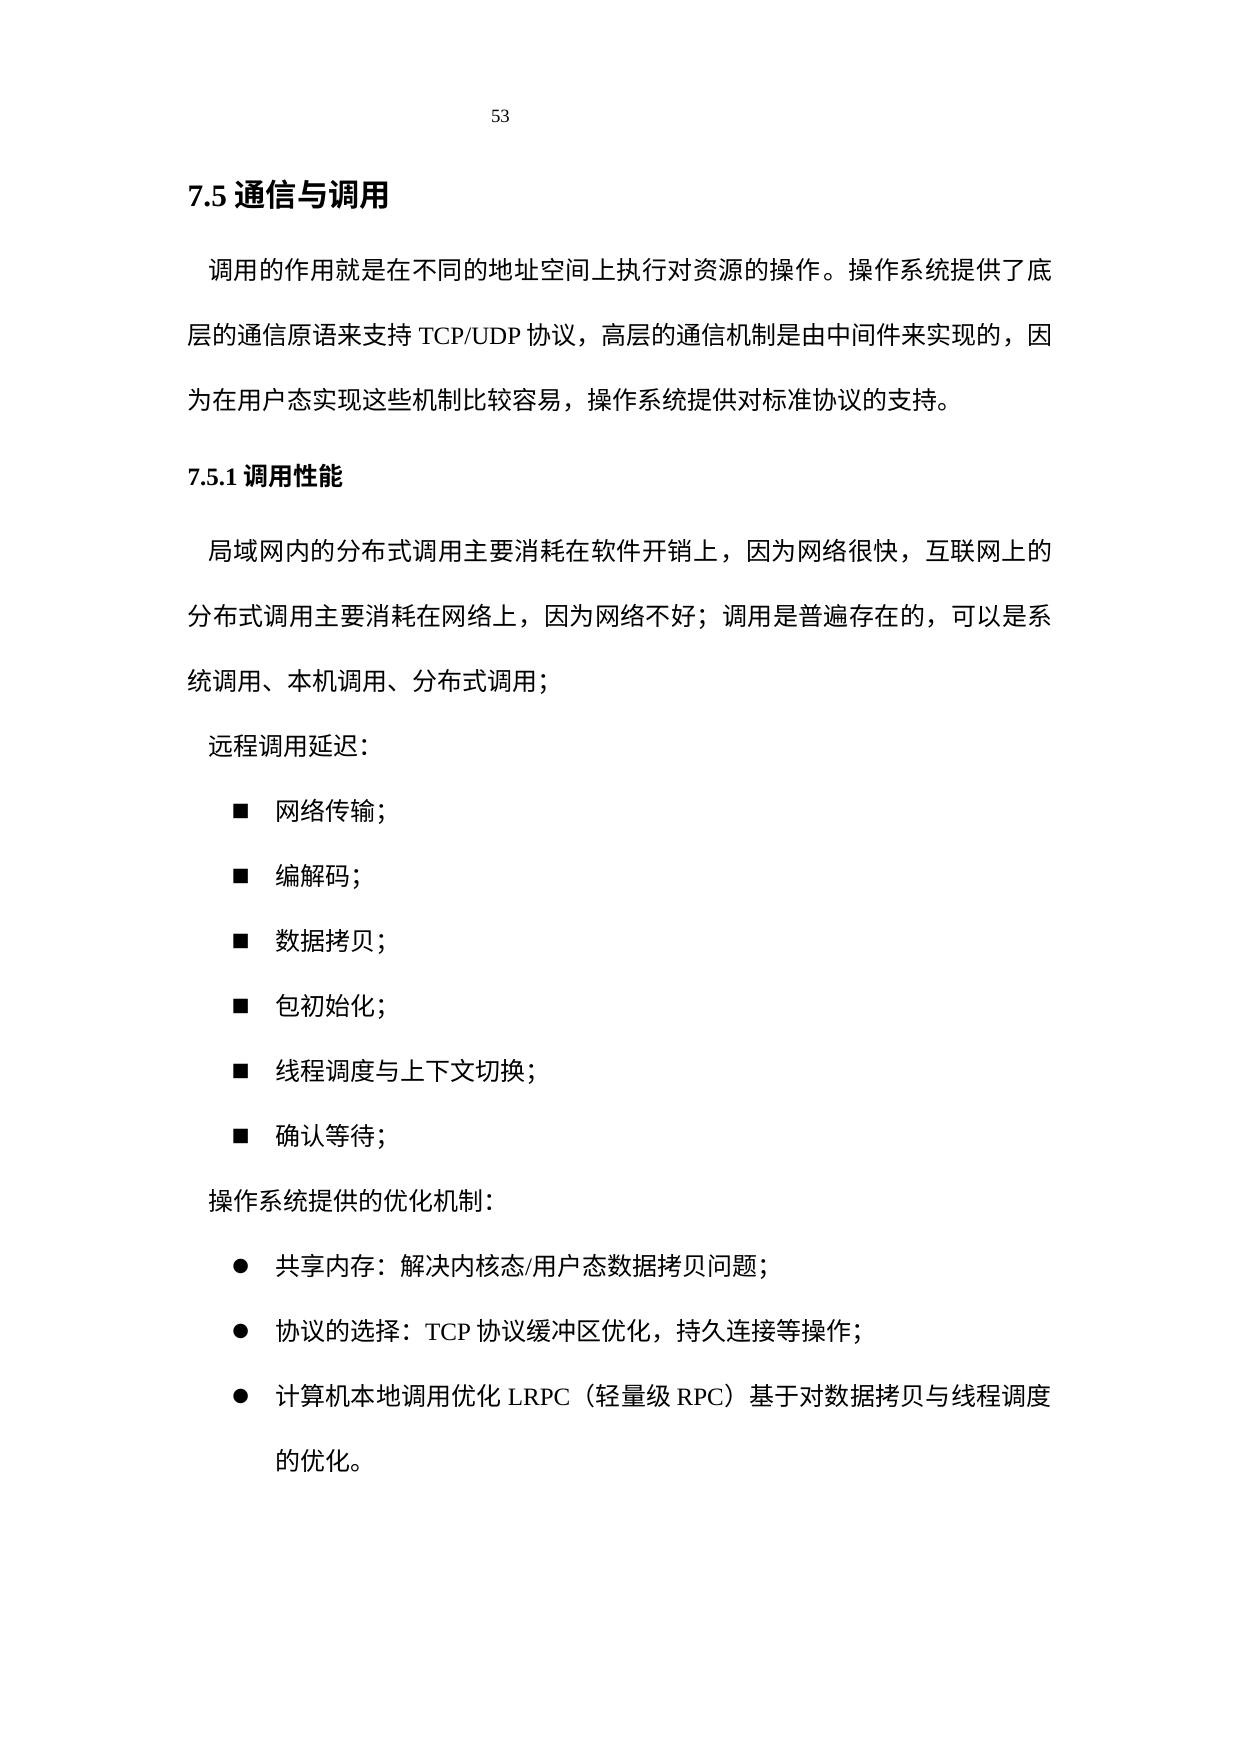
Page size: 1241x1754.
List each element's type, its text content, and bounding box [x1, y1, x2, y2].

list 确认等待； [231, 1103, 1053, 1168]
list 线程调度与上下文切换； [231, 1038, 1053, 1103]
text 局域网内的分布式调用主要消耗在软件开销上，因为网络很快，互联网上的分布式调用主要消耗在网络上，因为网络不好；调用是普遍存在的，可以是系统调用、本机调用、分布式调用； [187, 518, 1053, 713]
subtitle 7.5.1 调用性能 [187, 443, 1053, 508]
text 远程调用延迟： [187, 713, 1053, 778]
list 包初始化； [231, 973, 1053, 1038]
list 网络传输； [231, 778, 1053, 843]
list 计算机本地调用优化LRPC（轻量级RPC）基于对数据拷贝与线程调度的优化。 [231, 1363, 1053, 1493]
subtitle 7.5 通信与调用 [187, 162, 1053, 227]
list 共享内存：解决内核态/用户态数据拷贝问题； [231, 1233, 1053, 1298]
list 数据拷贝； [231, 908, 1053, 973]
list 协议的选择：TCP协议缓冲区优化，持久连接等操作； [231, 1298, 1053, 1363]
list 编解码； [231, 843, 1053, 908]
text 操作系统提供的优化机制： [187, 1168, 1053, 1233]
text 调用的作用就是在不同的地址空间上执行对资源的操作。操作系统提供了底层的通信原语来支持TCP/UDP协议，高层的通信机制是由中间件来实现的，因为在用户态实现这些机制比较容易，操作系统提供对标准协议的支持。 [187, 237, 1053, 432]
